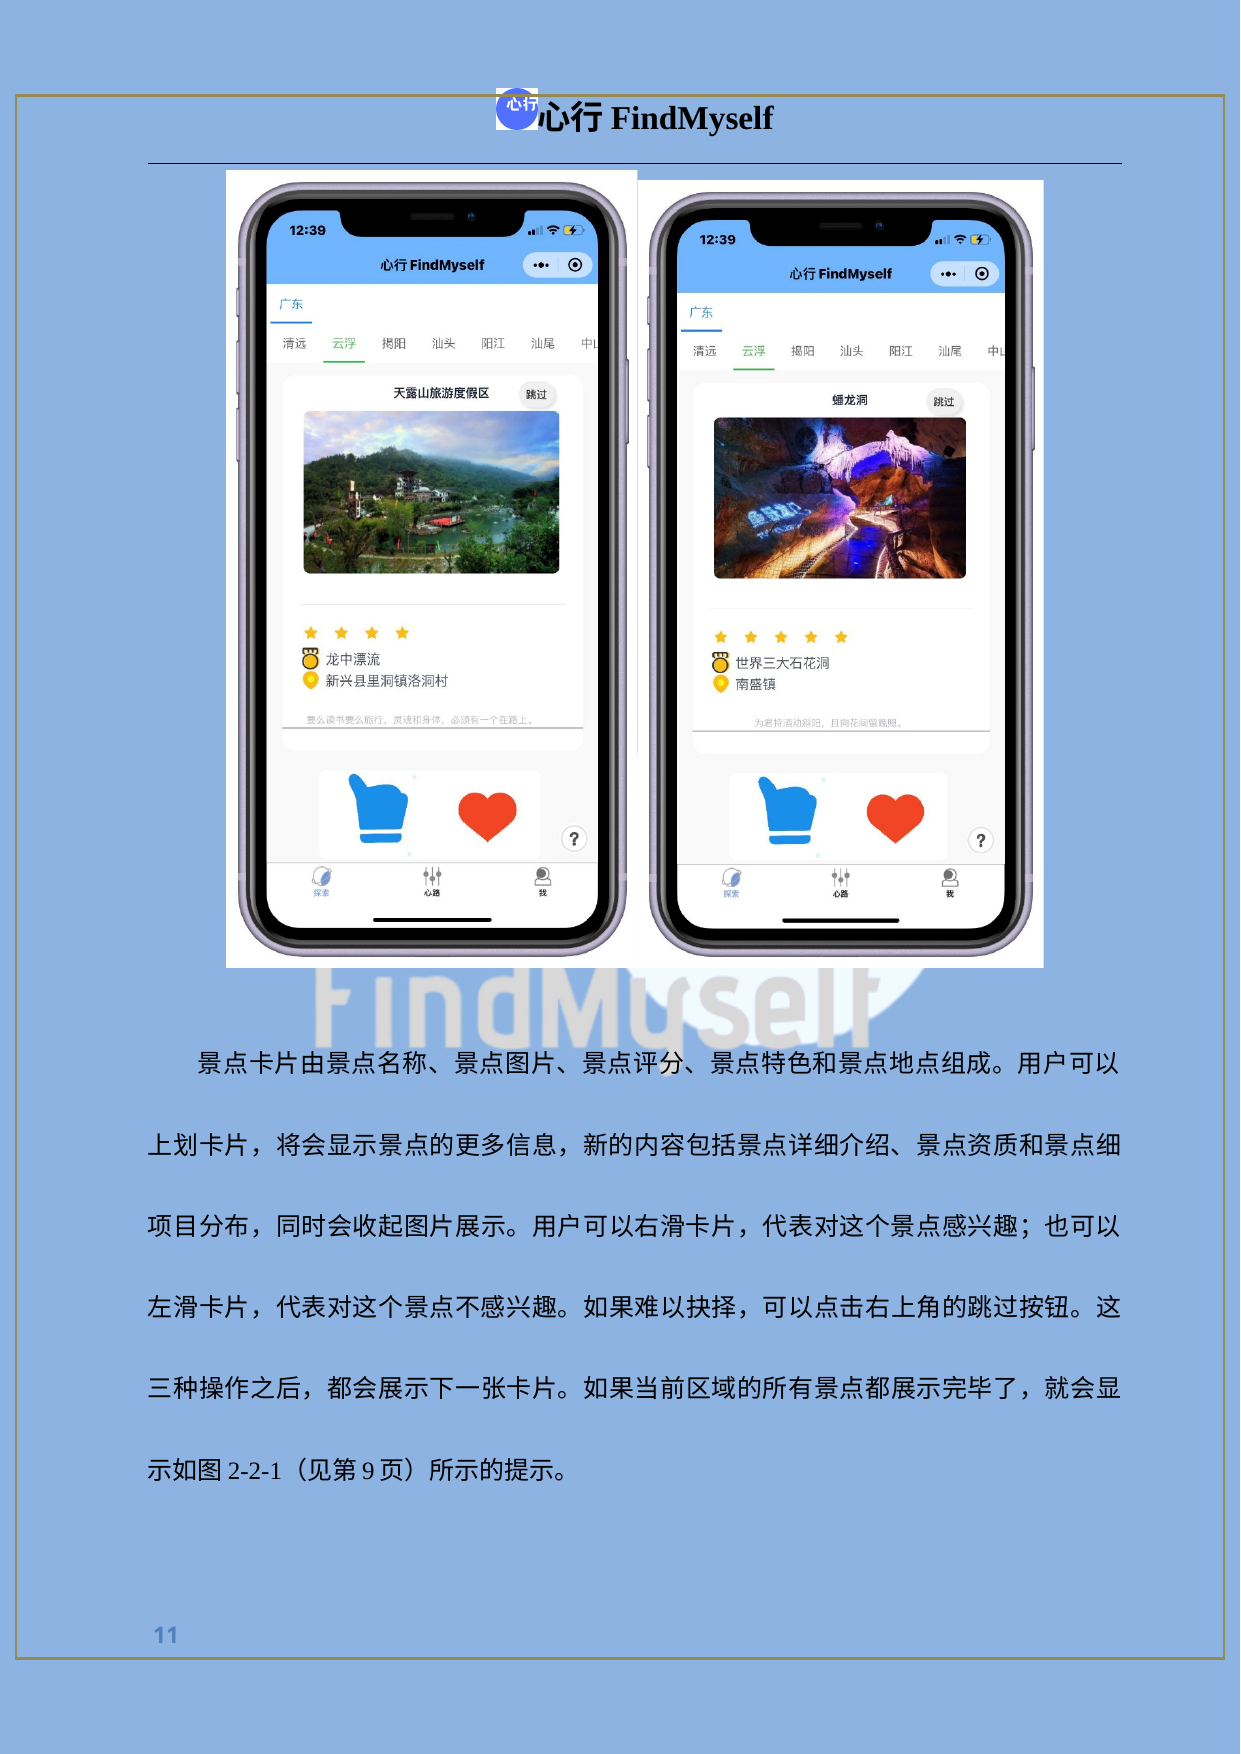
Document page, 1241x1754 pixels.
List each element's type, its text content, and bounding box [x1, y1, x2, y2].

text 景点卡片由景点名称、景点图片、景点评分、景点特色和景点地点组成。用户可以上划卡片，将会显示景点的更多信息，新的内容包括景点详细介绍、景点资质和景点细项目分布，同时会收起图片展示。用户可以右滑卡片，代表对这个景点感兴趣；也可以左滑卡片，代表对这个景点不感兴趣。如果难以抉择，可以点击右上角的跳过按钮。这三种操作之后，都会展示下一张卡片。如果当前区域的所有景点都展示完毕了，就会显示如图2-2-1（见第9页）所示的提示。 [148, 1029, 1122, 1501]
picture [496, 97, 538, 130]
picture [496, 88, 538, 94]
picture [226, 170, 1044, 968]
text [148, 170, 1122, 983]
